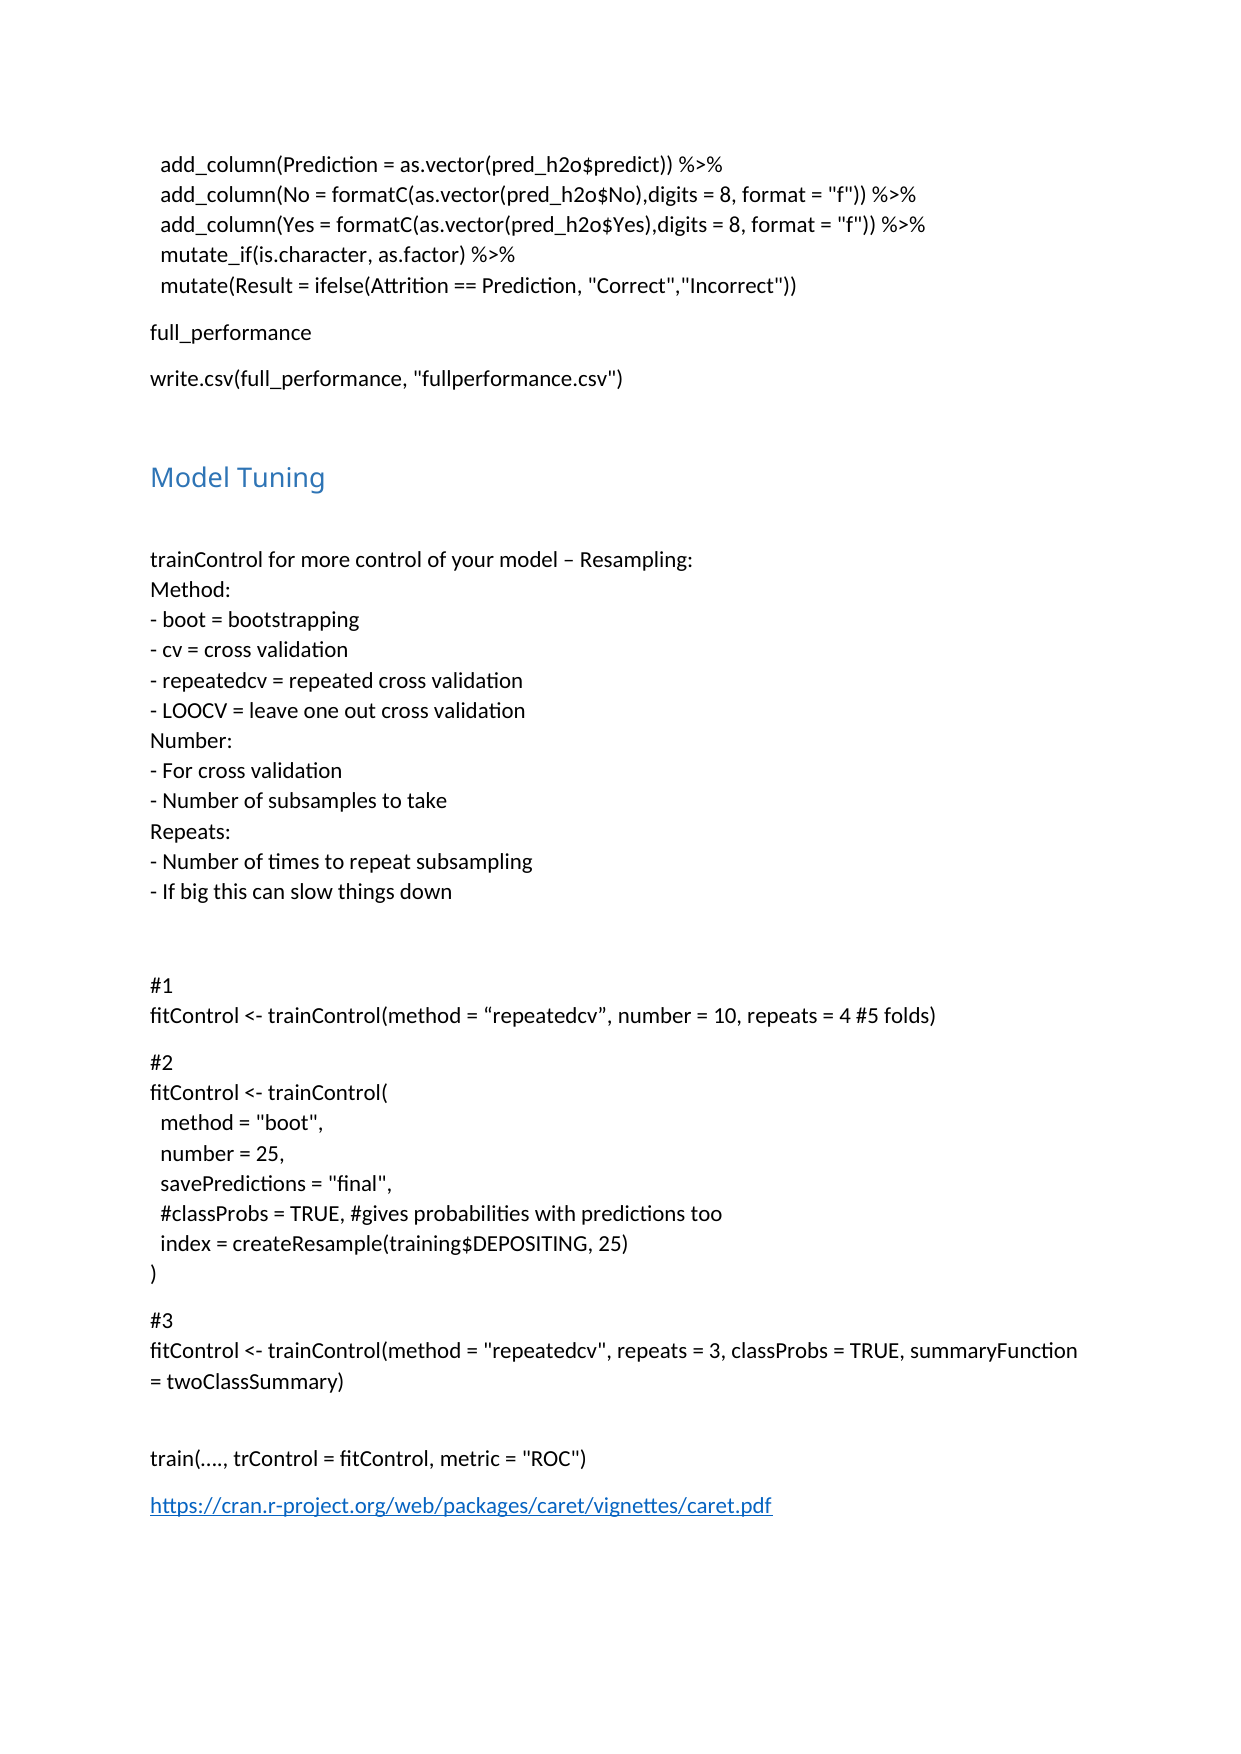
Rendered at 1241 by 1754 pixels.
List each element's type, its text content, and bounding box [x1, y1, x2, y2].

text full_performance [150, 318, 1090, 346]
text write.csv(full_performance, "fullperformance.csv") [150, 364, 1090, 393]
subtitle Model Tuning [150, 458, 1090, 495]
text #2 fitControl <- trainControl( method = "boot", number = 25, savePredictions = "final", #classProbs = TRUE, #gives probabilities with predictions too index = createResample(training$DEPOSITING, 25) ) [150, 1048, 1090, 1288]
text https://cran.r-project.org/web/packages/caret/vignettes/caret.pdf [150, 1491, 1090, 1519]
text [150, 150, 1090, 299]
text trainControl for more control of your model – Resampling: Method: - boot = bootstrapping - cv = cross validation - repeatedcv = repeated cross validation - LOOCV = leave one out cross validation Number: - For cross validation - Number of subsamples to take Repeats: - Number of times to repeat subsampling - If big this can slow things down [150, 545, 1090, 905]
text train(…., trControl = fitControl, metric = "ROC") [150, 1444, 1090, 1472]
text #3 fitControl <- trainControl(method = "repeatedcv", repeats = 3, classProbs = TRUE, summaryFunction = twoClassSummary) [150, 1306, 1090, 1425]
text #1 fitControl <- trainControl(method = “repeatedcv”, number = 10, repeats = 4 #5 folds) [150, 971, 1090, 1029]
